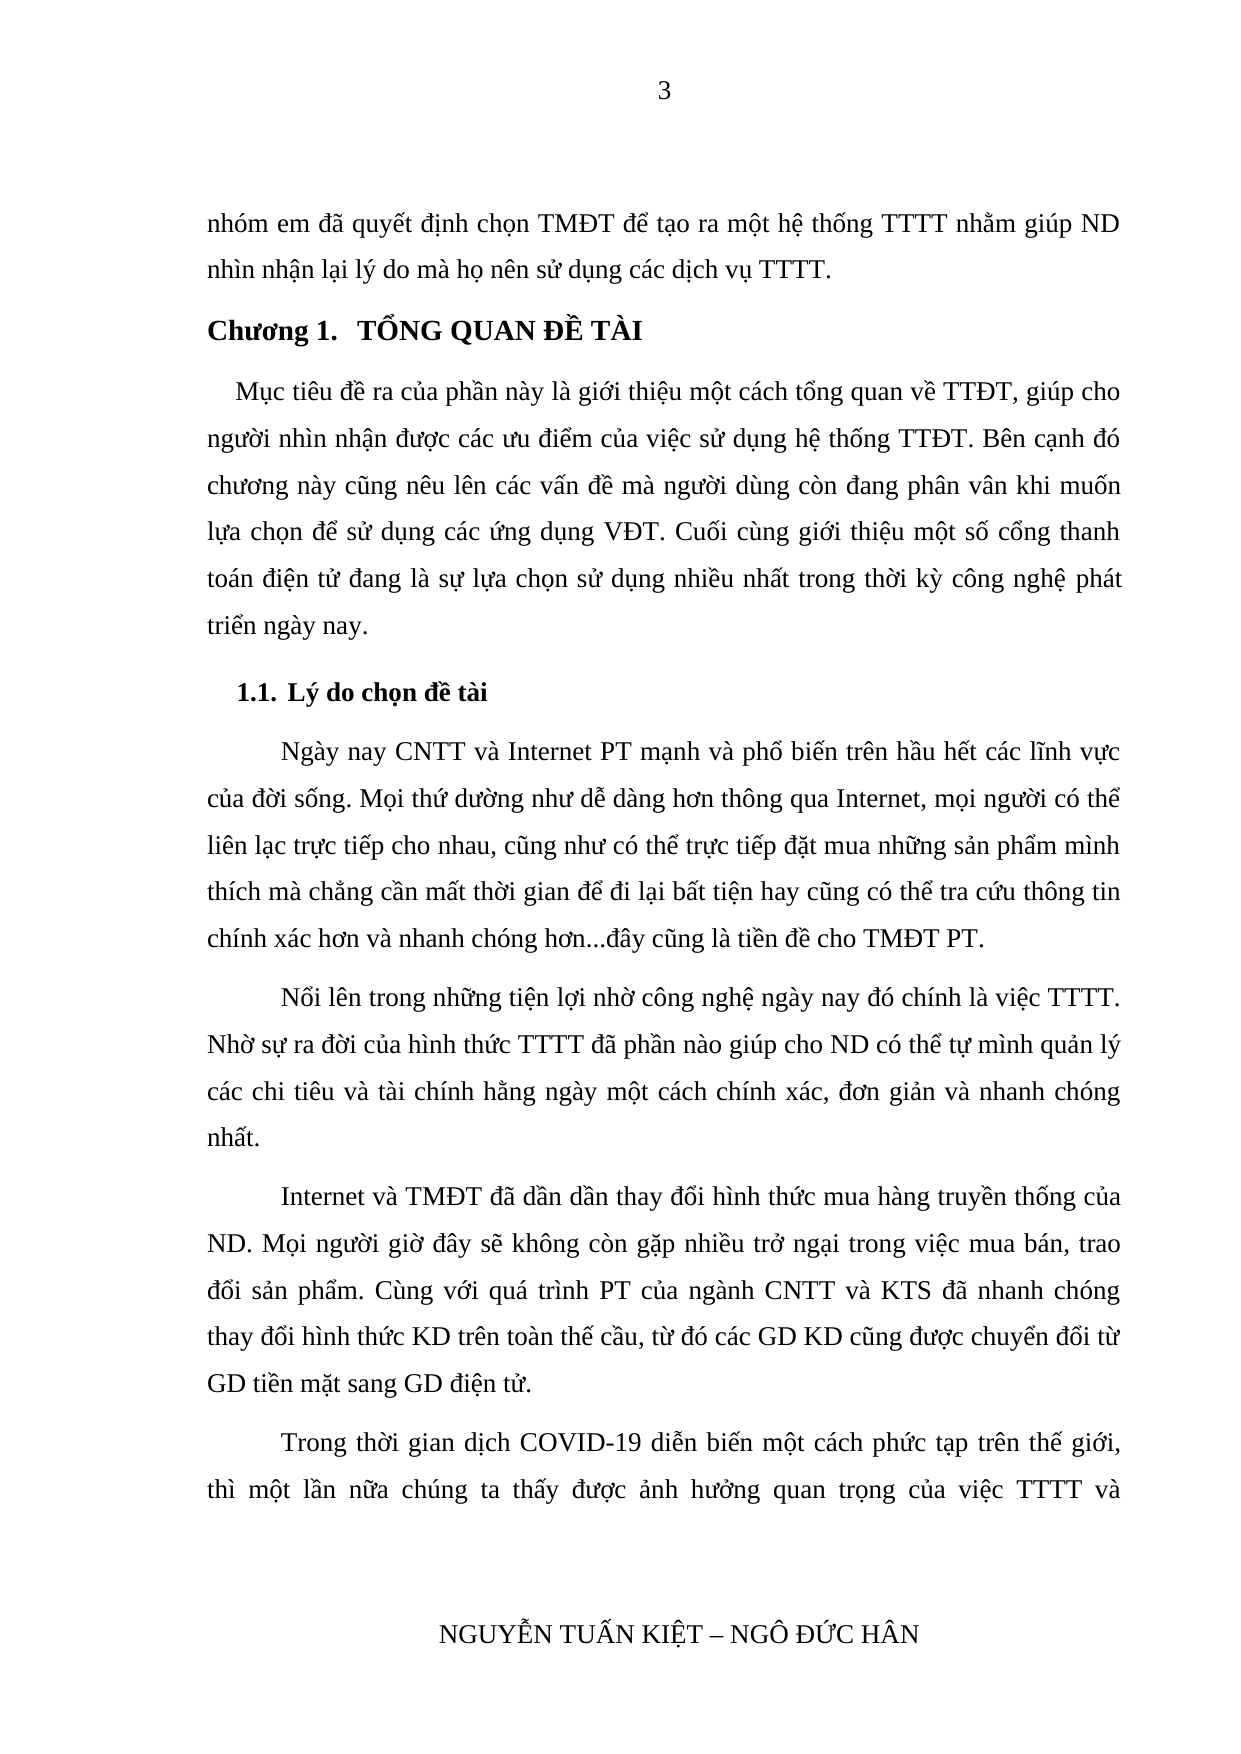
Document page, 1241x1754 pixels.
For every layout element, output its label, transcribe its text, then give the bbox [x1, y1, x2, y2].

text Nổi lên trong những tiện lợi nhờ công nghệ ngày nay đó chính là việc TTTT. Nhờ sự ra đời của hình thức TTTT đã phần nào giúp cho ND có thể tự mình quản lý các chi tiêu và tài chính hằng ngày một cách chính xác, đơn giản và nhanh chóng nhất. [207, 981, 1122, 1152]
text Internet và TMĐT đã dần dần thay đổi hình thức mua hàng truyền thống của ND. Mọi người giờ đây sẽ không còn gặp nhiều trở ngại trong việc mua bán, trao đổi sản phẩm. Cùng với quá trình PT của ngành CNTT và KTS đã nhanh chóng thay đổi hình thức KD trên toàn thế cầu, từ đó các GD KD cũng được chuyển đổi từ GD tiền mặt sang GD điện tử. [207, 1180, 1122, 1398]
subtitle TỔNG QUAN ĐỀ TÀI [207, 313, 1122, 346]
text Mục tiêu đề ra của phần này là giới thiệu một cách tổng quan về TTĐT, giúp cho người nhìn nhận được các ưu điểm của việc sử dụng hệ thống TTĐT. Bên cạnh đó chương này cũng nêu lên các vấn đề mà người dùng còn đang phân vân khi muốn lựa chọn để sử dụng các ứng dụng VĐT. Cuối cùng giới thiệu một số cổng thanh toán điện tử đang là sự lựa chọn sử dụng nhiều nhất trong thời kỳ công nghệ phát triển ngày nay. [207, 375, 1122, 640]
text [207, 207, 1122, 284]
text Ngày nay CNTT và Internet PT mạnh và phổ biến trên hầu hết các lĩnh vực của đời sống. Mọi thứ dường như dễ dàng hơn thông qua Internet, mọi người có thể liên lạc trực tiếp cho nhau, cũng như có thể trực tiếp đặt mua những sản phẩm mình thích mà chẳng cần mất thời gian để đi lại bất tiện hay cũng có thể tra cứu thông tin chính xác hơn và nhanh chóng hơn...đây cũng là tiền đề cho TMĐT PT. [207, 735, 1122, 953]
subtitle Lý do chọn đề tài [236, 676, 1122, 707]
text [207, 1426, 1122, 1504]
